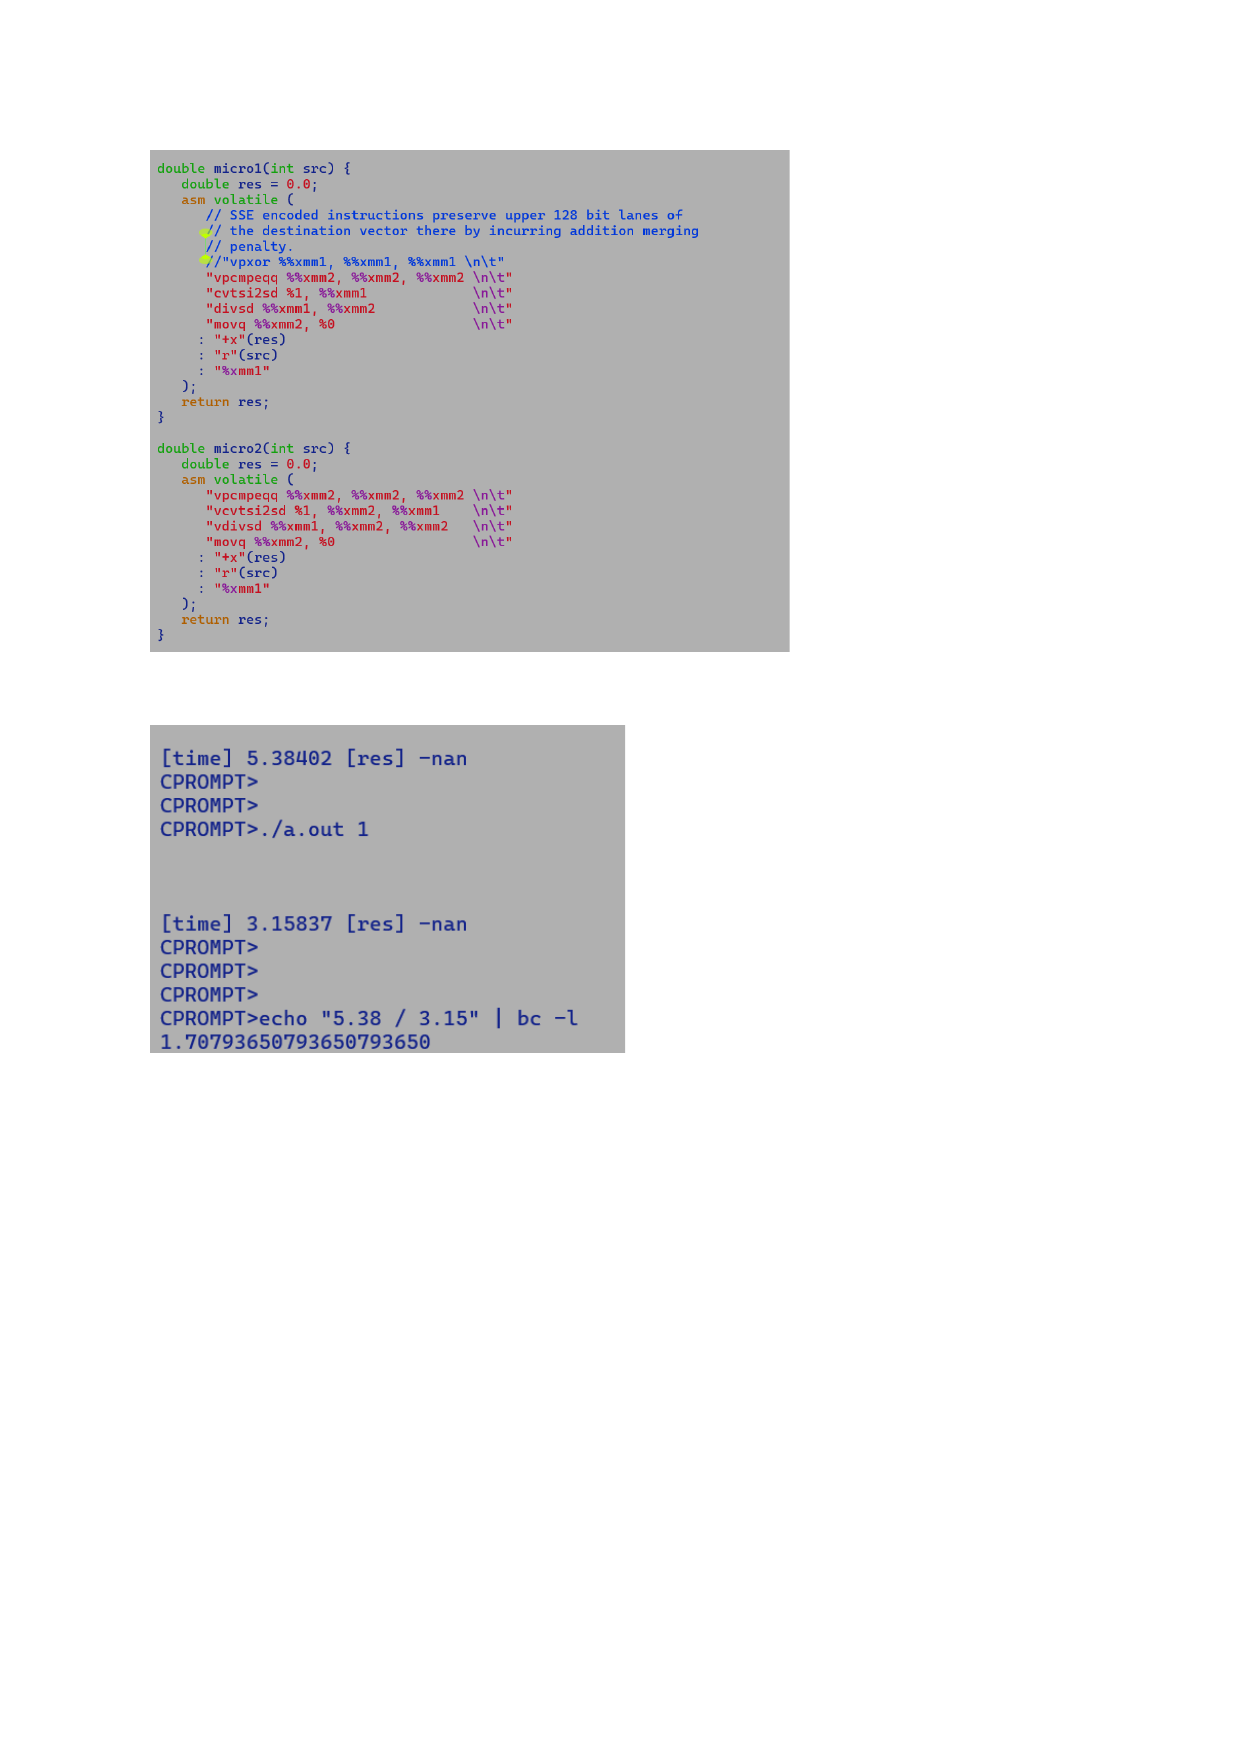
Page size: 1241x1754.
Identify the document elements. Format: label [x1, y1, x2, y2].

picture [150, 725, 625, 1053]
picture [150, 150, 790, 652]
